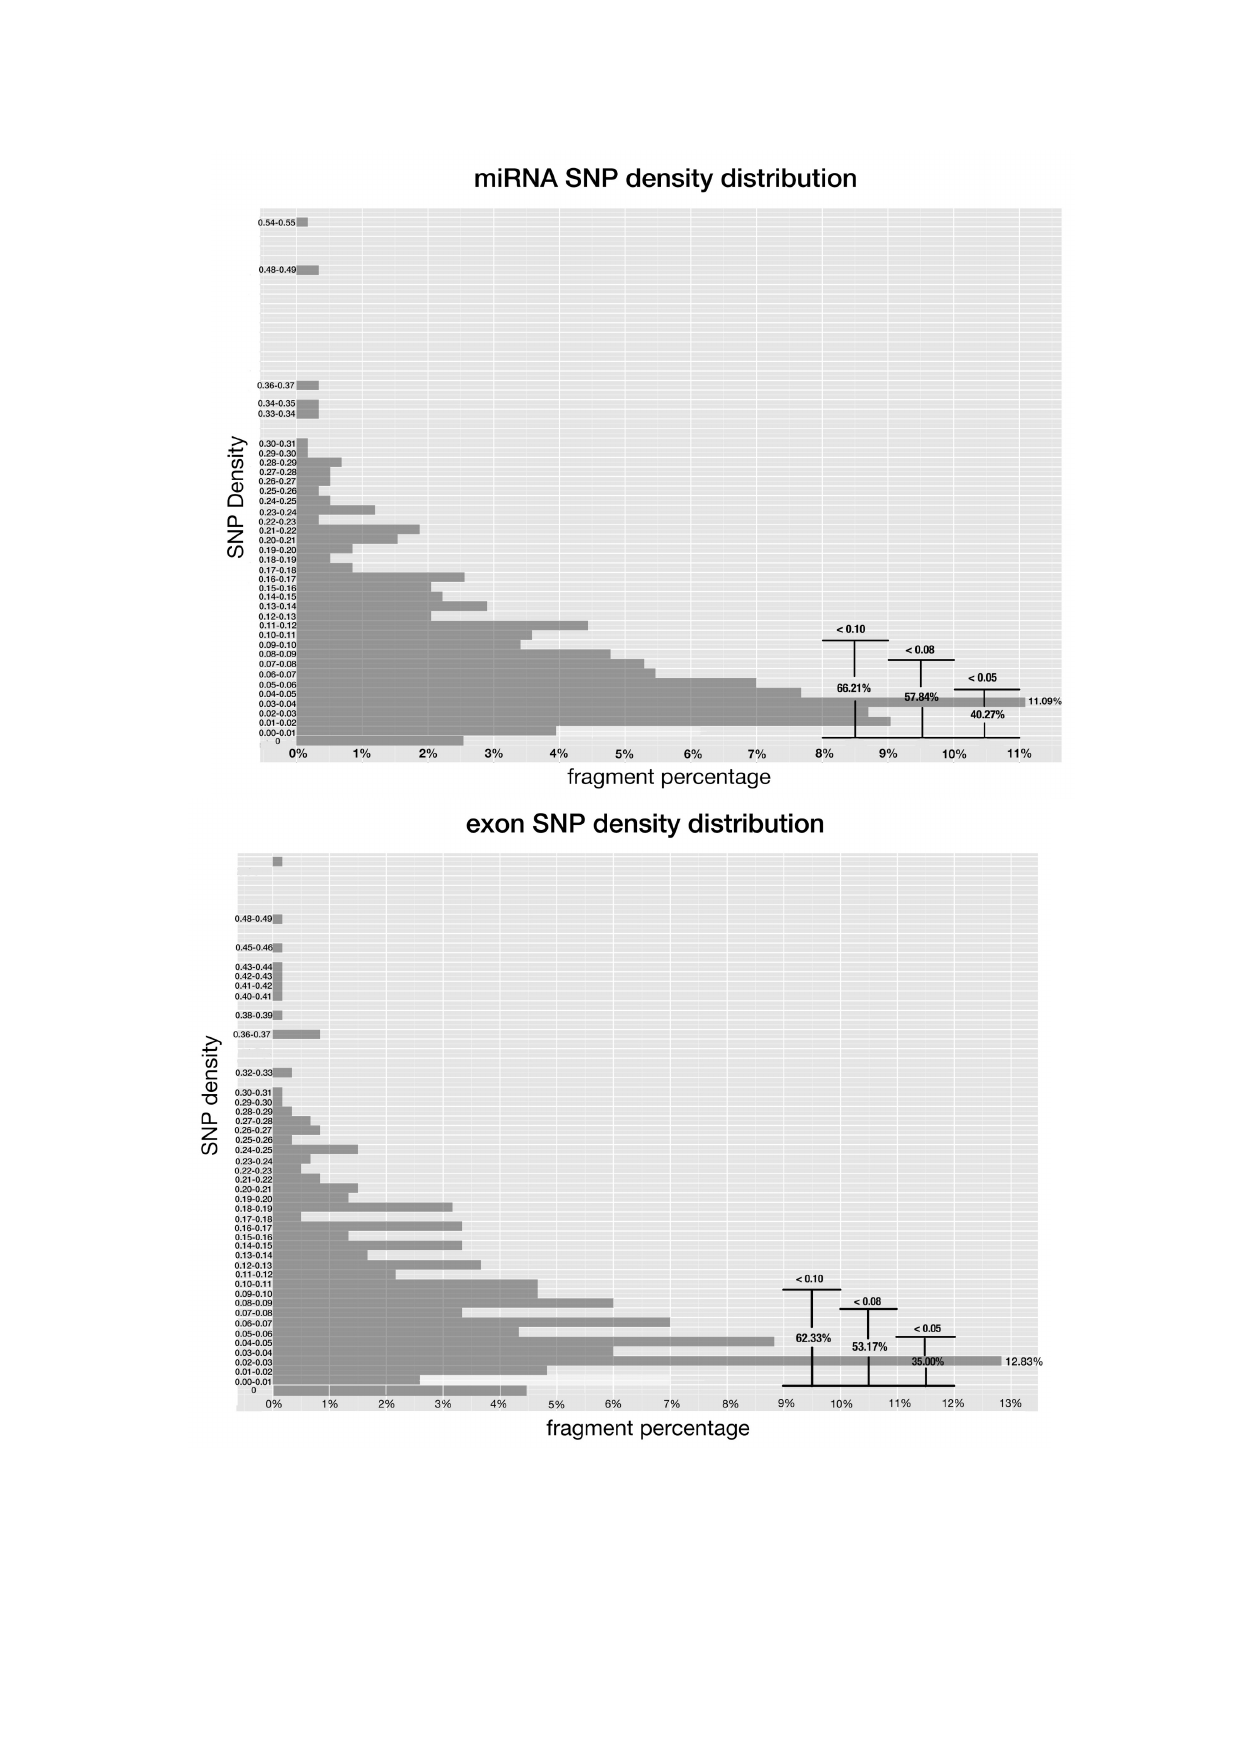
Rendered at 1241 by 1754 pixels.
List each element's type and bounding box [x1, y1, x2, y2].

picture [187, 150, 1075, 1448]
